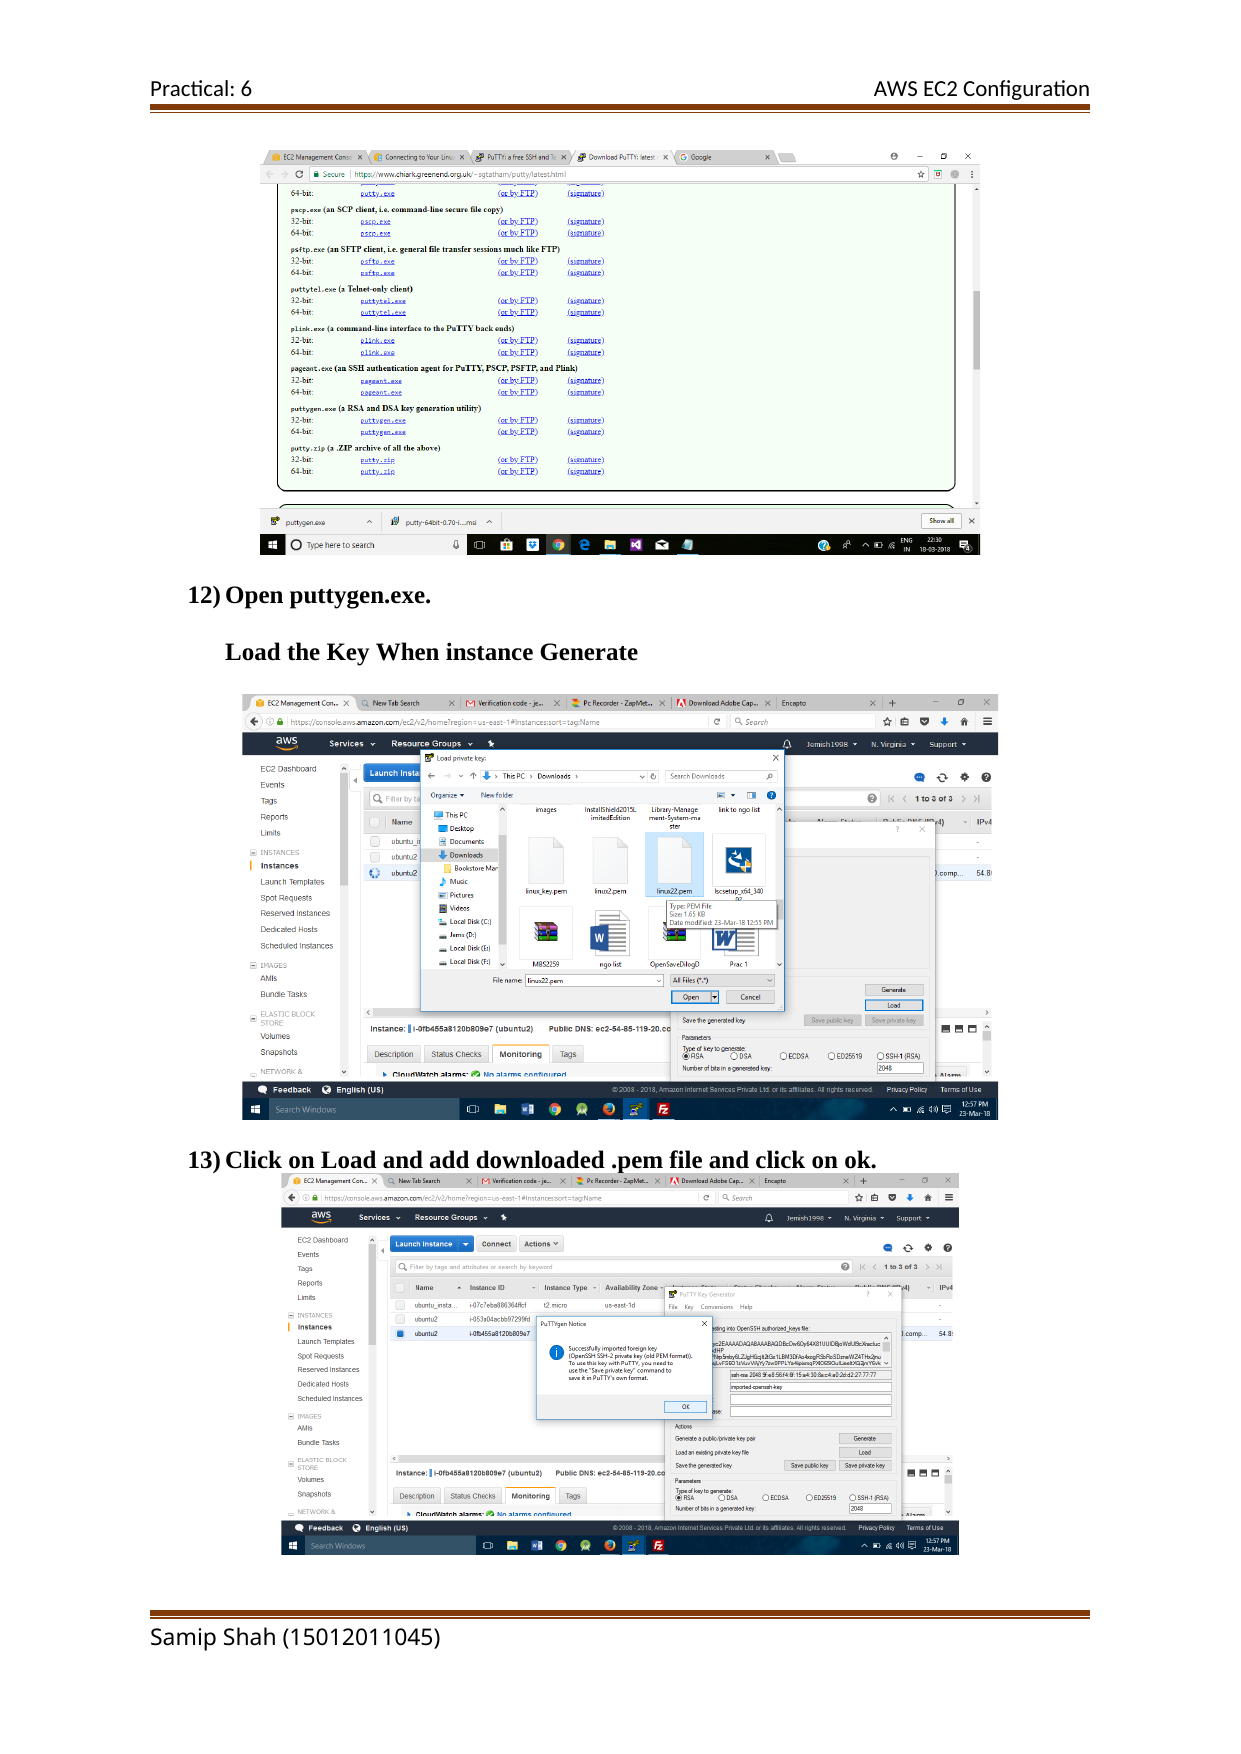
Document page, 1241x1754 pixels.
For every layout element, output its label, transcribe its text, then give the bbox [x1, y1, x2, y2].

picture [281, 1173, 959, 1555]
text Load the Key When instance Generate [225, 637, 1090, 666]
list Click on Load and add downloaded .pem file and click on ok. [187, 1145, 1090, 1173]
picture [260, 150, 981, 555]
list Open puttygen.exe. [187, 580, 1090, 608]
picture [242, 694, 999, 1120]
